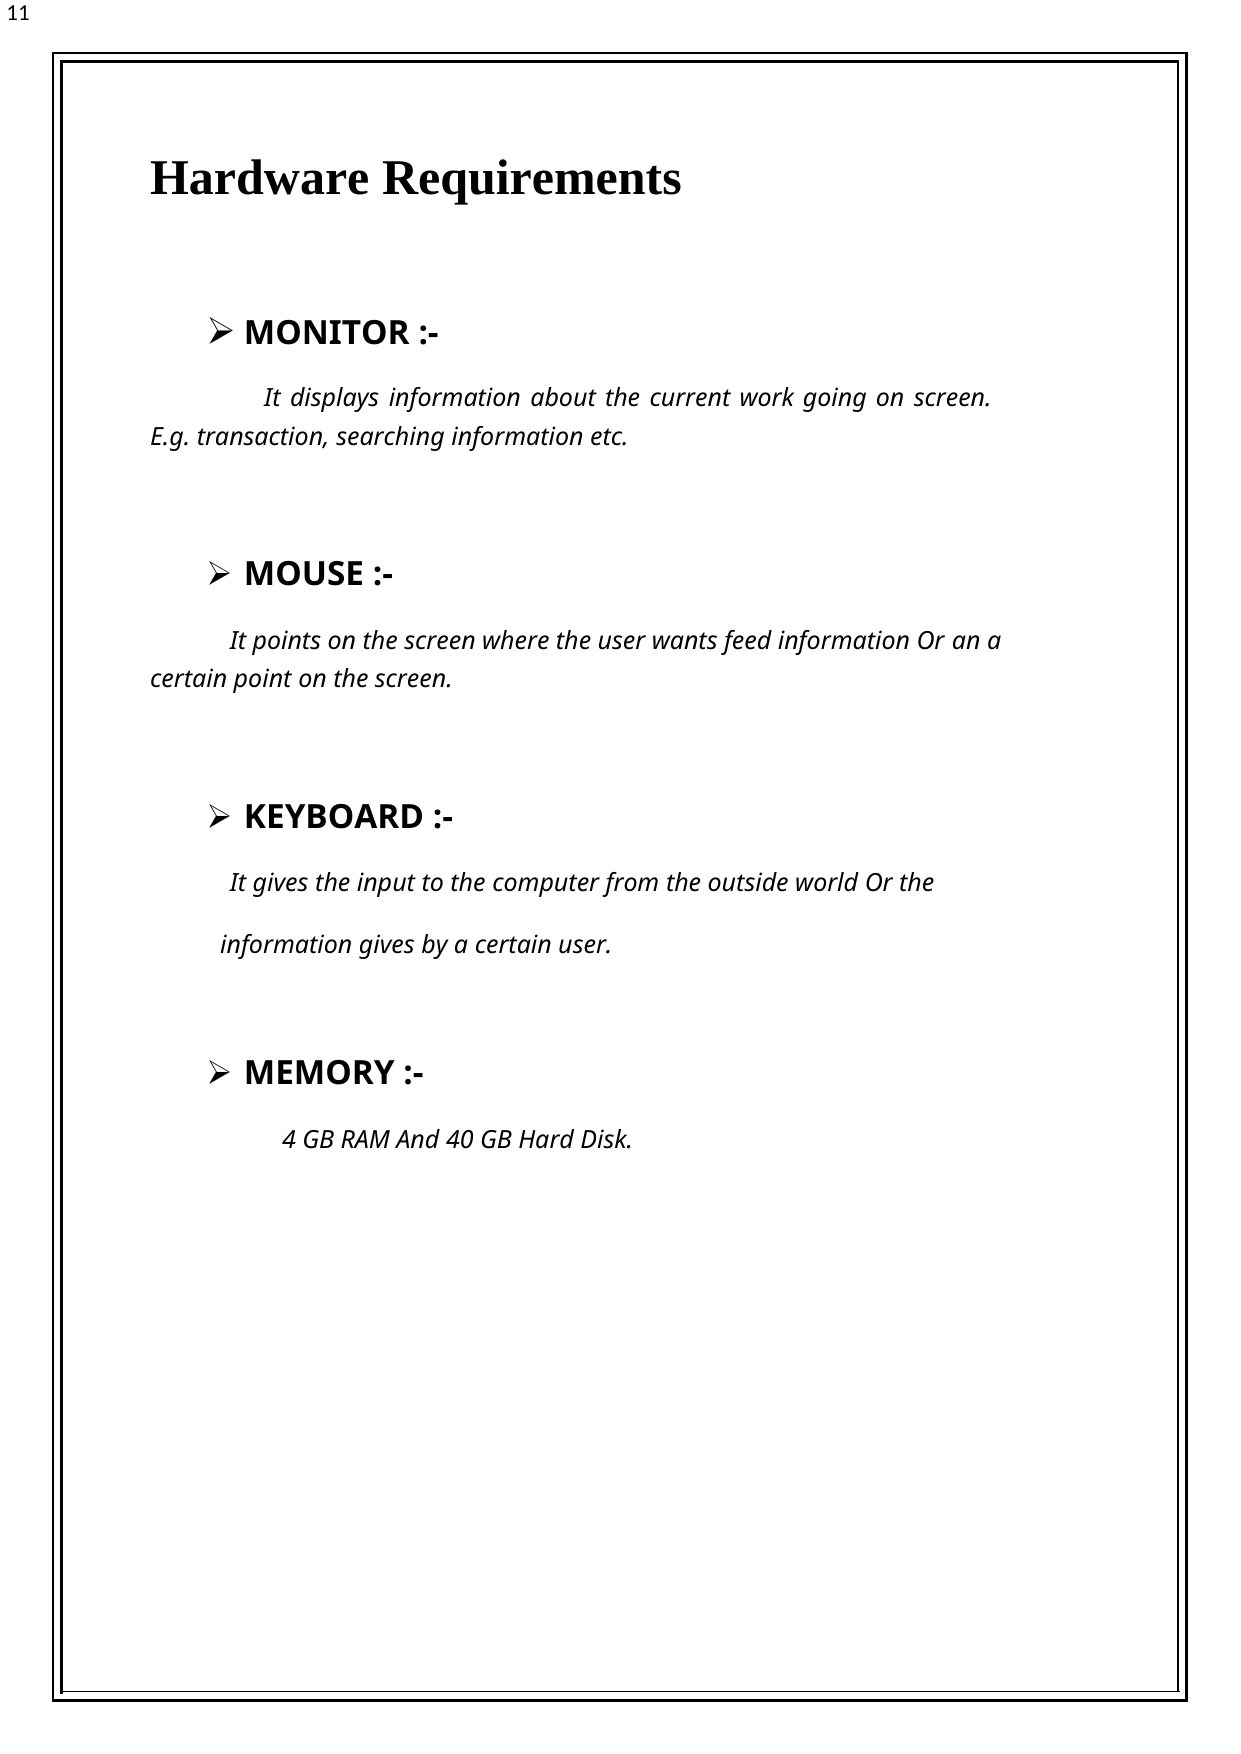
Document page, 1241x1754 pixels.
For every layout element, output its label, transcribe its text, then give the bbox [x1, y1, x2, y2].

text 4 GB RAM And 40 GB Hard Disk. [282, 1122, 1103, 1156]
subtitle MEMORY :- [206, 1049, 1103, 1094]
text It displays information about the current work going on screen. [264, 380, 1103, 414]
subtitle MONITOR :- [206, 308, 1103, 354]
subtitle MOUSE :- [206, 550, 1103, 596]
text E.g. transaction, searching information etc. [150, 419, 1103, 453]
subtitle KEYBOARD :- [206, 793, 1103, 838]
text It gives the input to the computer from the outside world Or the information gives by a certain user. [220, 865, 976, 961]
text It points on the screen where the user wants feed information Or an a certain point on the screen. [150, 623, 1053, 695]
subtitle Hardware Requirements [150, 148, 1103, 205]
